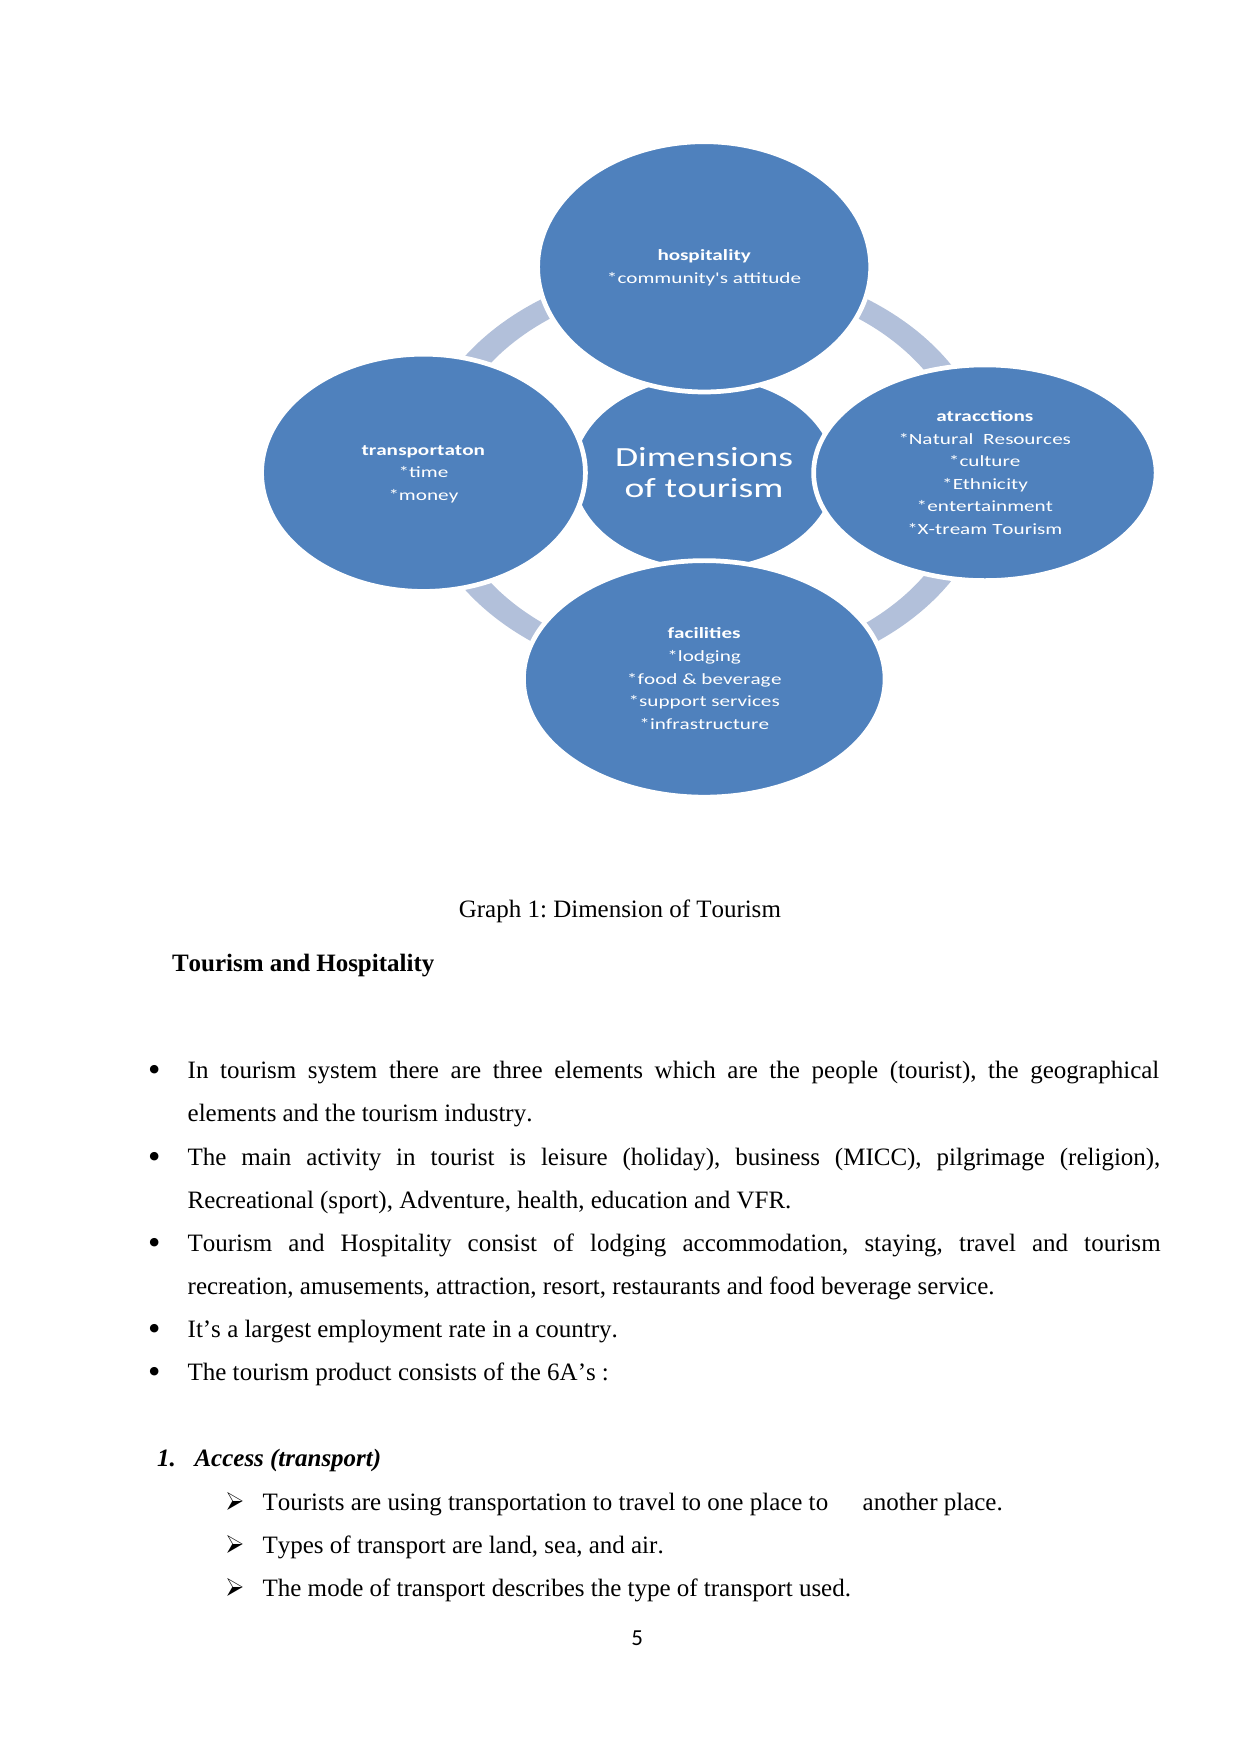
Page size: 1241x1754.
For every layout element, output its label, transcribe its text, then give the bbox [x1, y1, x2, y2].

list In tourism system there are three elements which are the people (tourist), the geographical elements and the tourism industry. [150, 1055, 1161, 1127]
list Tourism and Hospitality consist of lodging accommodation, staying, travel and tourism recreation, amusements, attraction, resort, restaurants and food beverage service. [150, 1228, 1161, 1300]
text Tourism and Hospitality [112, 948, 1161, 976]
list Access (transport) [157, 1443, 1161, 1472]
list The mode of transport describes the type of transport used. [225, 1573, 1161, 1602]
list The tourism product consists of the 6A’s : [150, 1357, 1161, 1386]
text Graph 1: Dimension of Tourism [112, 894, 1161, 923]
list It’s a largest employment rate in a country. [150, 1314, 1161, 1343]
list Tourists are using transportation to travel to one place to another place. [225, 1487, 1161, 1515]
list Types of transport are land, sea, and air. [225, 1530, 1161, 1558]
list The main activity in tourist is leisure (holiday), business (MICC), pilgrimage (religion), Recreational (sport), Adventure, health, education and VFR. [150, 1142, 1161, 1213]
